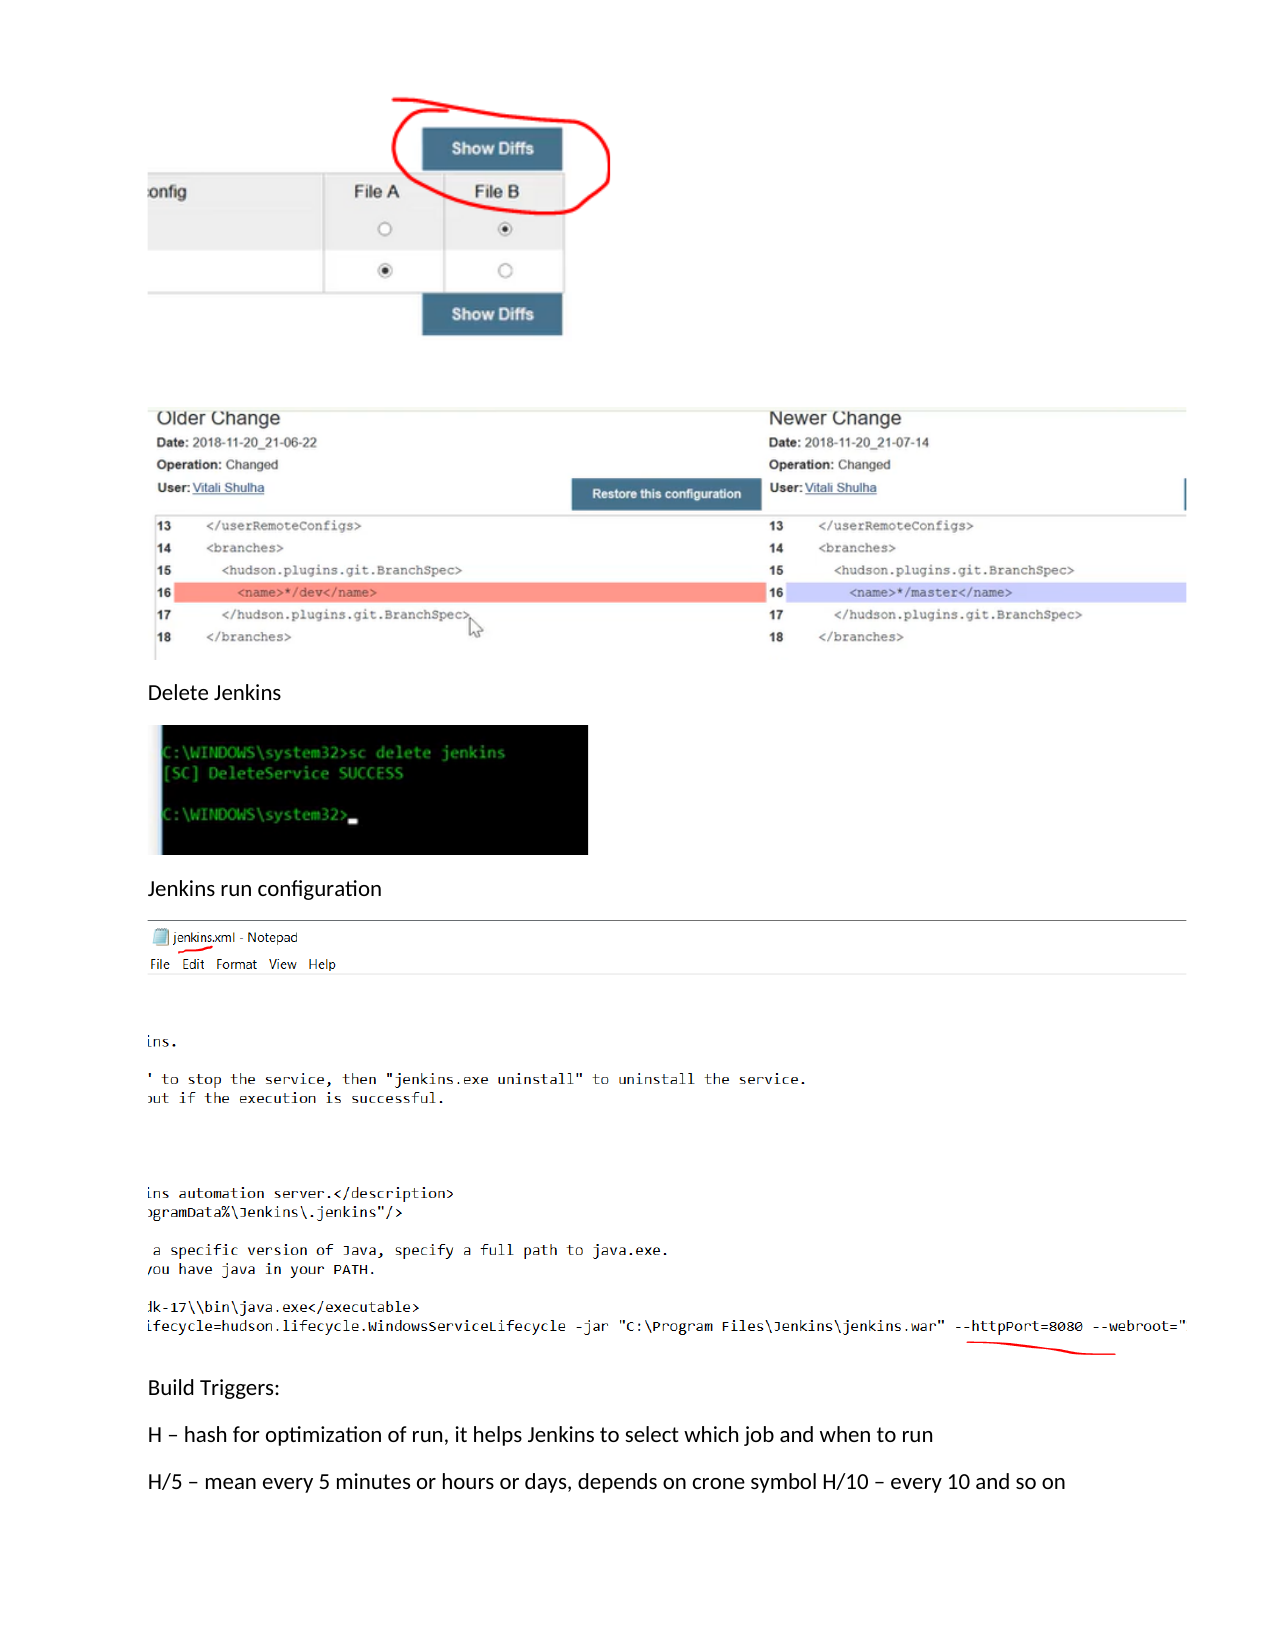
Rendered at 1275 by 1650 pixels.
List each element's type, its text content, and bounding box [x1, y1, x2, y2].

picture [147, 725, 589, 855]
picture [147, 920, 1187, 1355]
text H – hash for optimization of run, it helps Jenkins to select which job and when to run [148, 1420, 1186, 1448]
picture [147, 88, 611, 406]
text Delete Jenkins [148, 678, 1186, 706]
text Jenkins run configuration [148, 874, 1186, 902]
text H/5 – mean every 5 minutes or hours or days, depends on crone symbol H/10 – every 10 and so on [148, 1467, 1186, 1495]
text Build Triggers: [148, 1373, 1186, 1401]
picture [147, 407, 1187, 660]
